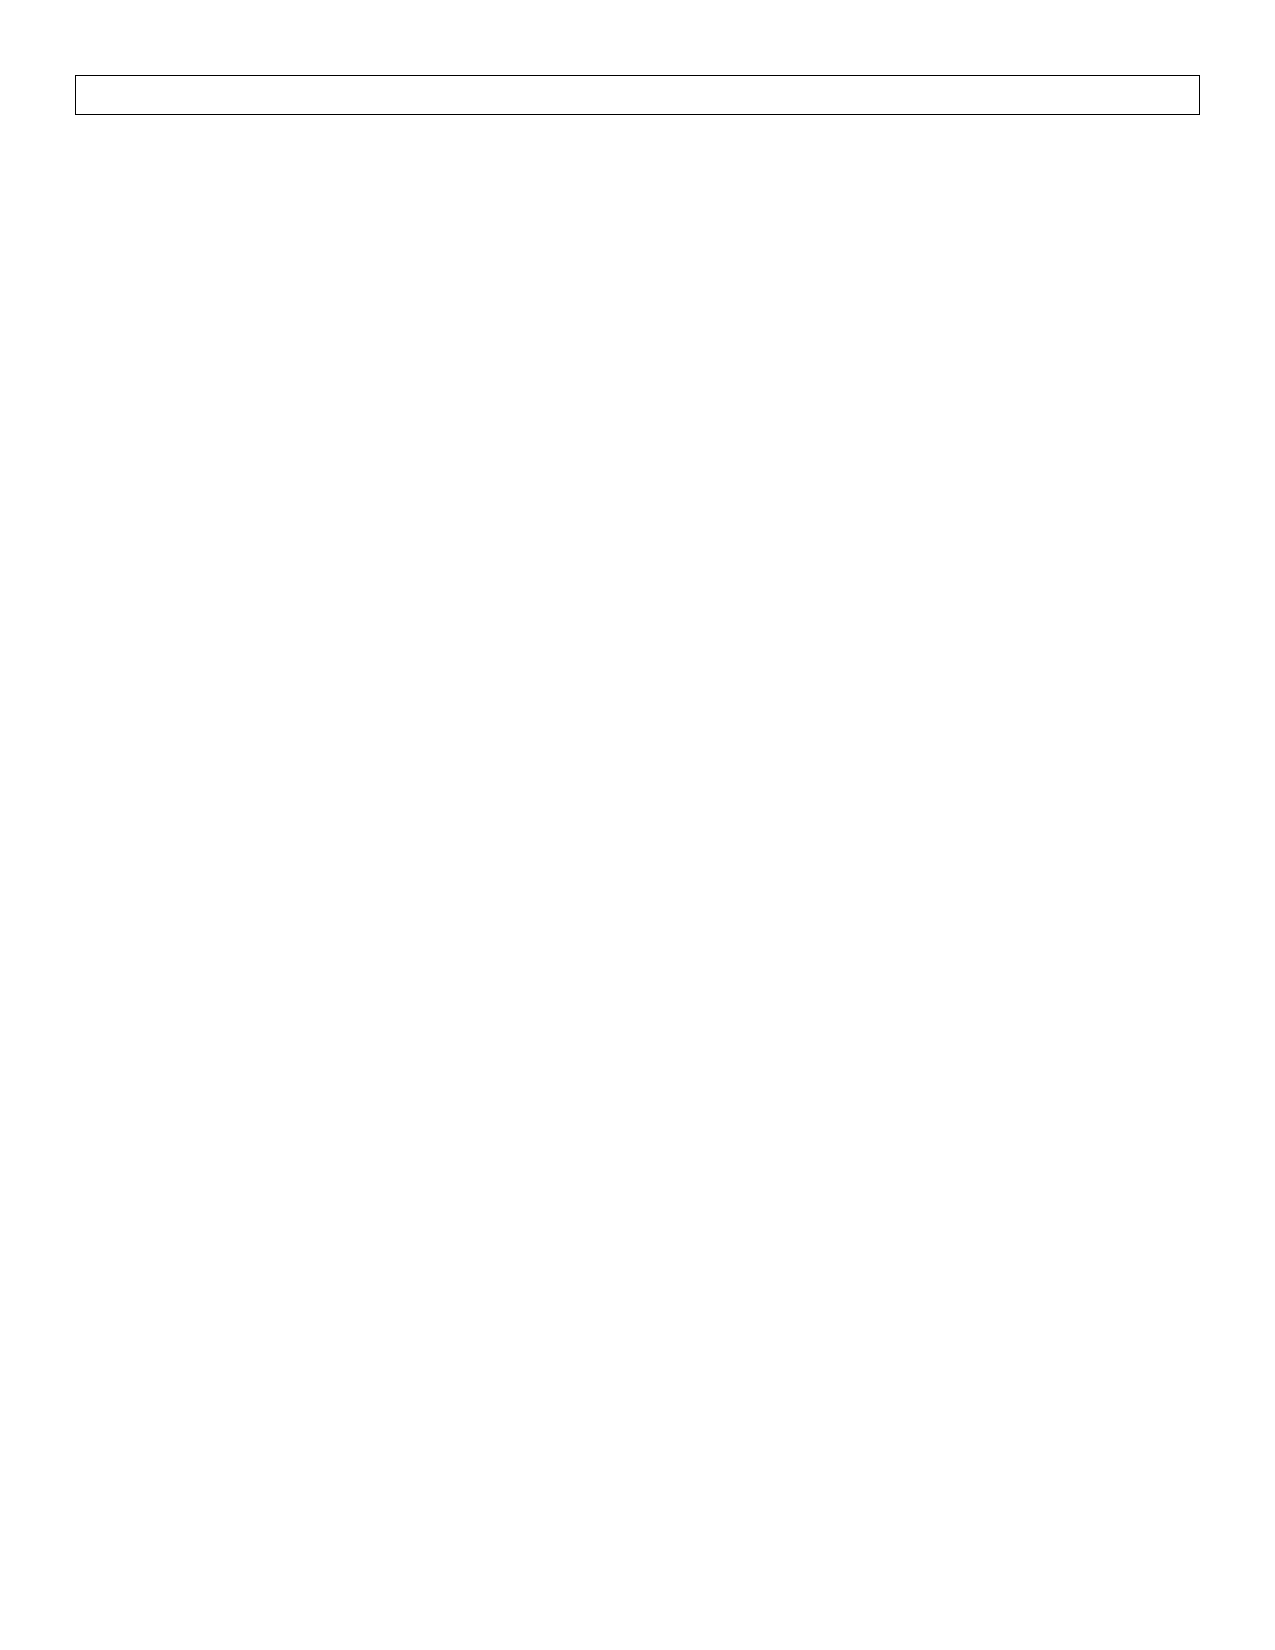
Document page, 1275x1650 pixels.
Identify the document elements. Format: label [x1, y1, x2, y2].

table_header [76, 76, 1199, 113]
